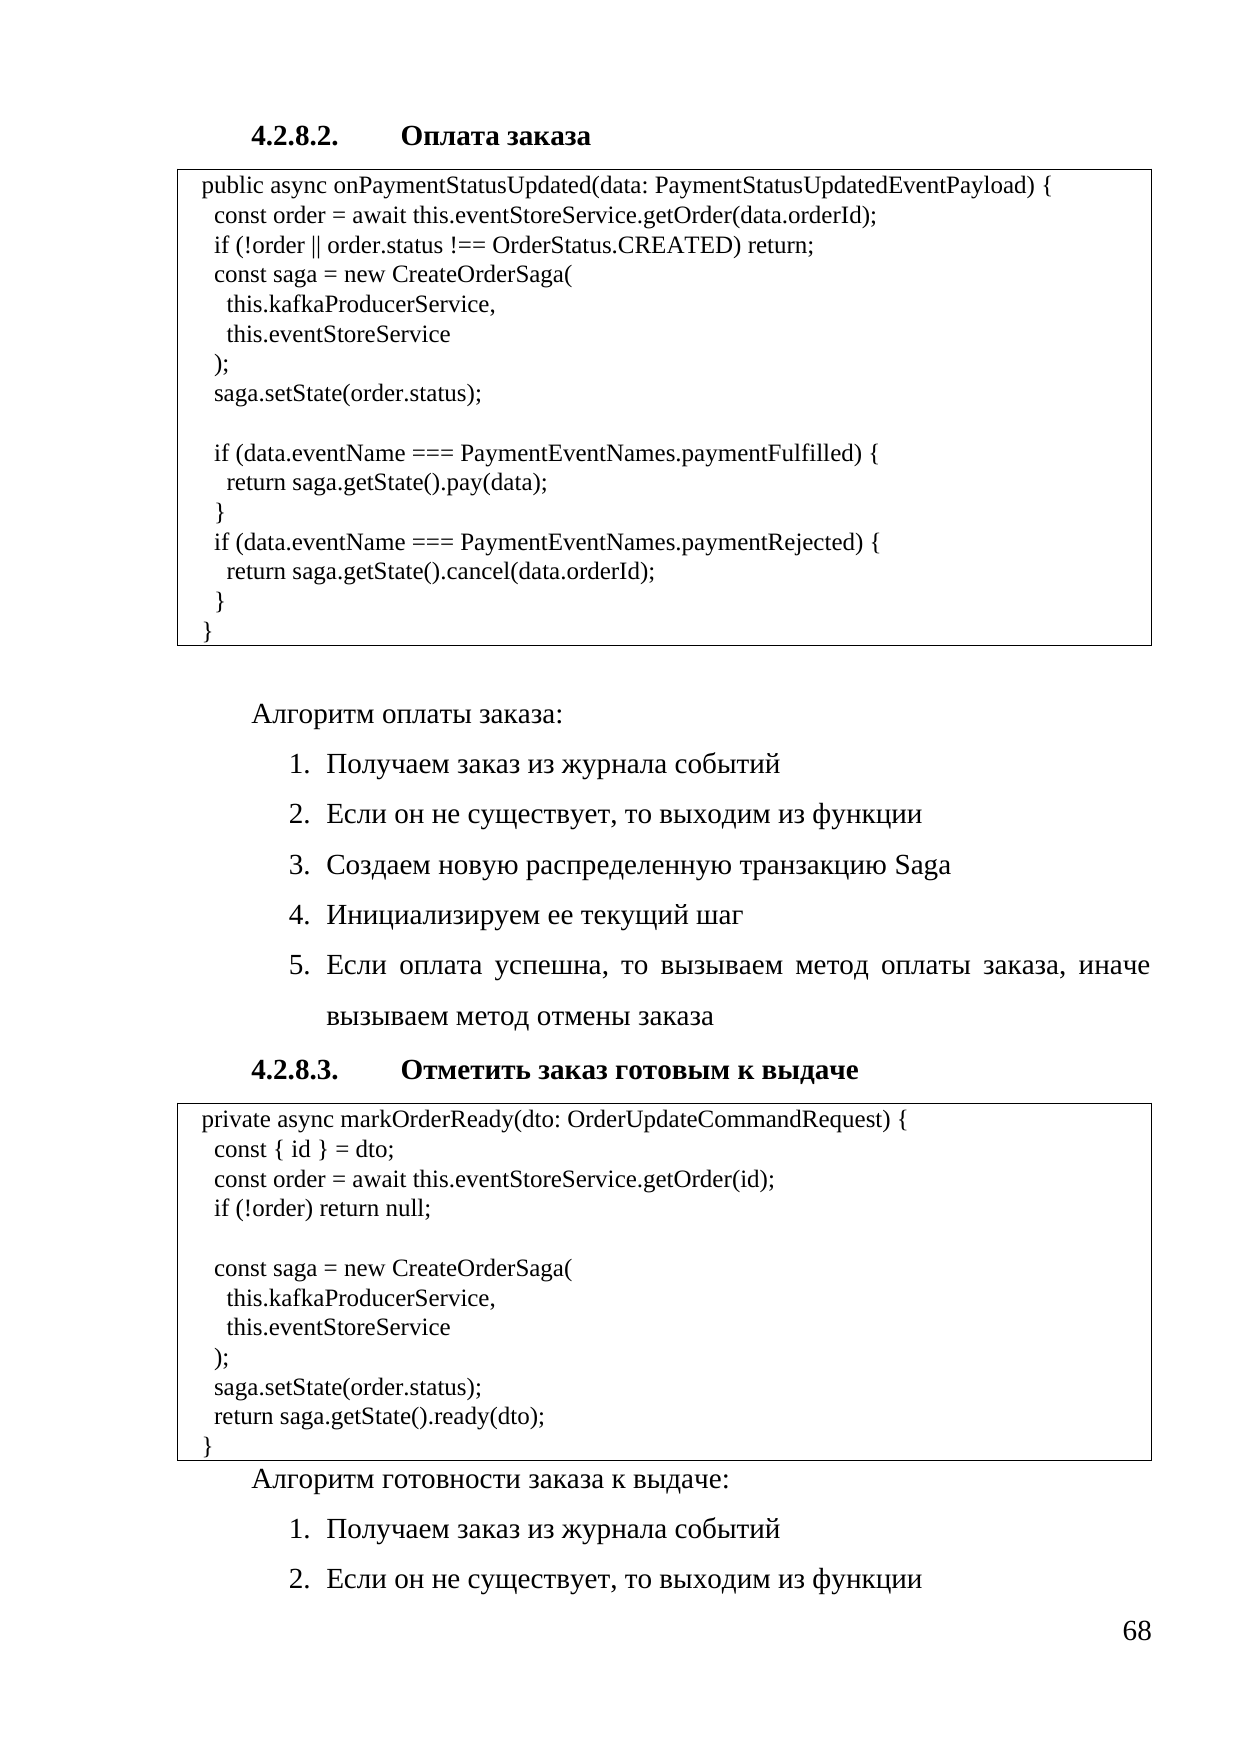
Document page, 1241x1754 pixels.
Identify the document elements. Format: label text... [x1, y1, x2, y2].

subtitle Отметить заказ готовым к выдаче [251, 1052, 1152, 1086]
list Инициализируем ее текущий шаг [288, 897, 1152, 931]
list Если он не существует, то выходим из функции [288, 1561, 1152, 1595]
table_header public async onPaymentStatusUpdated(data: PaymentStatusUpdatedEventPayload) { const order = await this.eventStoreService.getOrder(data.orderId); if (!order || order.status !== OrderStatus.CREATED) return; const saga = new CreateOrderSaga( this.kafkaProducerService, this.eventStoreService ); saga.setState(order.status); if (data.eventName === PaymentEventNames.paymentFulfilled) { return saga.getState().pay(data); } if (data.eventName === PaymentEventNames.paymentRejected) { return saga.getState().cancel(data.orderId); } } [178, 170, 1151, 644]
subtitle Оплата заказа [251, 118, 1152, 152]
text Алгоритм оплаты заказа: [177, 696, 1152, 729]
list Получаем заказ из журнала событий [288, 746, 1152, 780]
list Создаем новую распределенную транзакцию Saga [288, 847, 1152, 880]
list Если оплата успешна, то вызываем метод оплаты заказа, иначе вызываем метод отмены заказа [288, 947, 1152, 1031]
table_header private async markOrderReady(dto: OrderUpdateCommandRequest) { const { id } = dto; const order = await this.eventStoreService.getOrder(id); if (!order) return null; const saga = new CreateOrderSaga( this.kafkaProducerService, this.eventStoreService ); saga.setState(order.status); return saga.getState().ready(dto); } [178, 1104, 1151, 1460]
list Получаем заказ из журнала событий [288, 1511, 1152, 1545]
text Алгоритм готовности заказа к выдаче: [251, 1461, 1152, 1494]
list Если он не существует, то выходим из функции [288, 796, 1152, 830]
